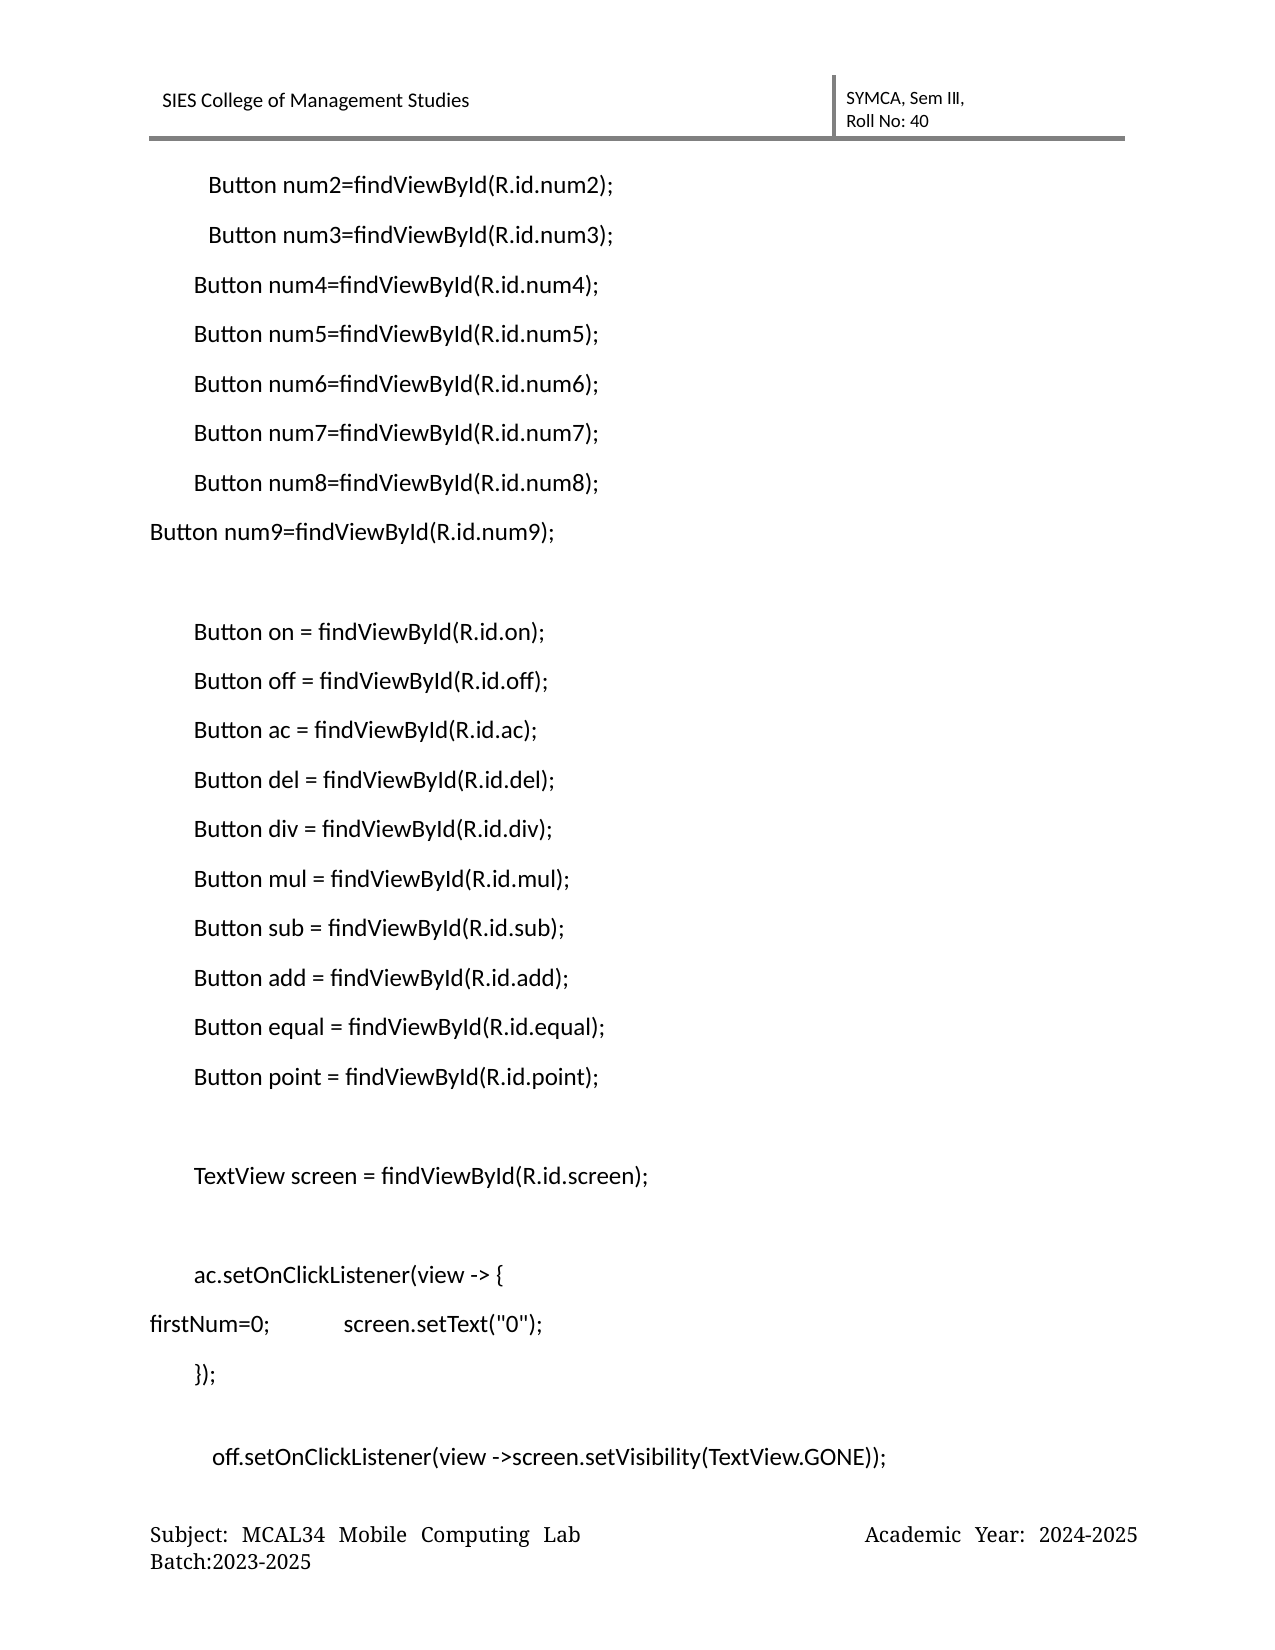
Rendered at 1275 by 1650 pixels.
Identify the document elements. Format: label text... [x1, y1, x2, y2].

text off.setOnClickListener(view ->screen.setVisibility(TextView.GONE)); [150, 1441, 948, 1471]
text Button point = findViewById(R.id.point); [148, 1061, 951, 1091]
text Button mul = findViewById(R.id.mul); [148, 863, 951, 893]
text ac.setOnClickListener(view -> { firstNum=0; screen.setText("0"); [148, 1259, 571, 1339]
text Button div = findViewById(R.id.div); [148, 813, 951, 844]
text }); [148, 1358, 951, 1389]
text Button num7=findViewById(R.id.num7); [148, 417, 951, 448]
text Button num4=findViewById(R.id.num4); [148, 269, 951, 299]
text Button equal = findViewById(R.id.equal); [148, 1011, 951, 1042]
text Button ac = findViewById(R.id.ac); [148, 714, 951, 745]
text Button del = findViewById(R.id.del); [148, 764, 951, 794]
text Button sub = findViewById(R.id.sub); [148, 912, 951, 943]
text TextView screen = findViewById(R.id.screen); [148, 1160, 951, 1191]
text Button num5=findViewById(R.id.num5); [148, 318, 951, 349]
text Button num3=findViewById(R.id.num3); [150, 219, 672, 250]
text Button num8=findViewById(R.id.num8); Button num9=findViewById(R.id.num9); [148, 467, 702, 547]
text Button add = findViewById(R.id.add); [148, 962, 951, 992]
text Button num6=findViewById(R.id.num6); [148, 368, 951, 398]
text Button off = findViewById(R.id.off); [148, 665, 951, 696]
text Button on = findViewById(R.id.on); [148, 616, 951, 646]
text Button num2=findViewById(R.id.num2); [150, 170, 672, 200]
